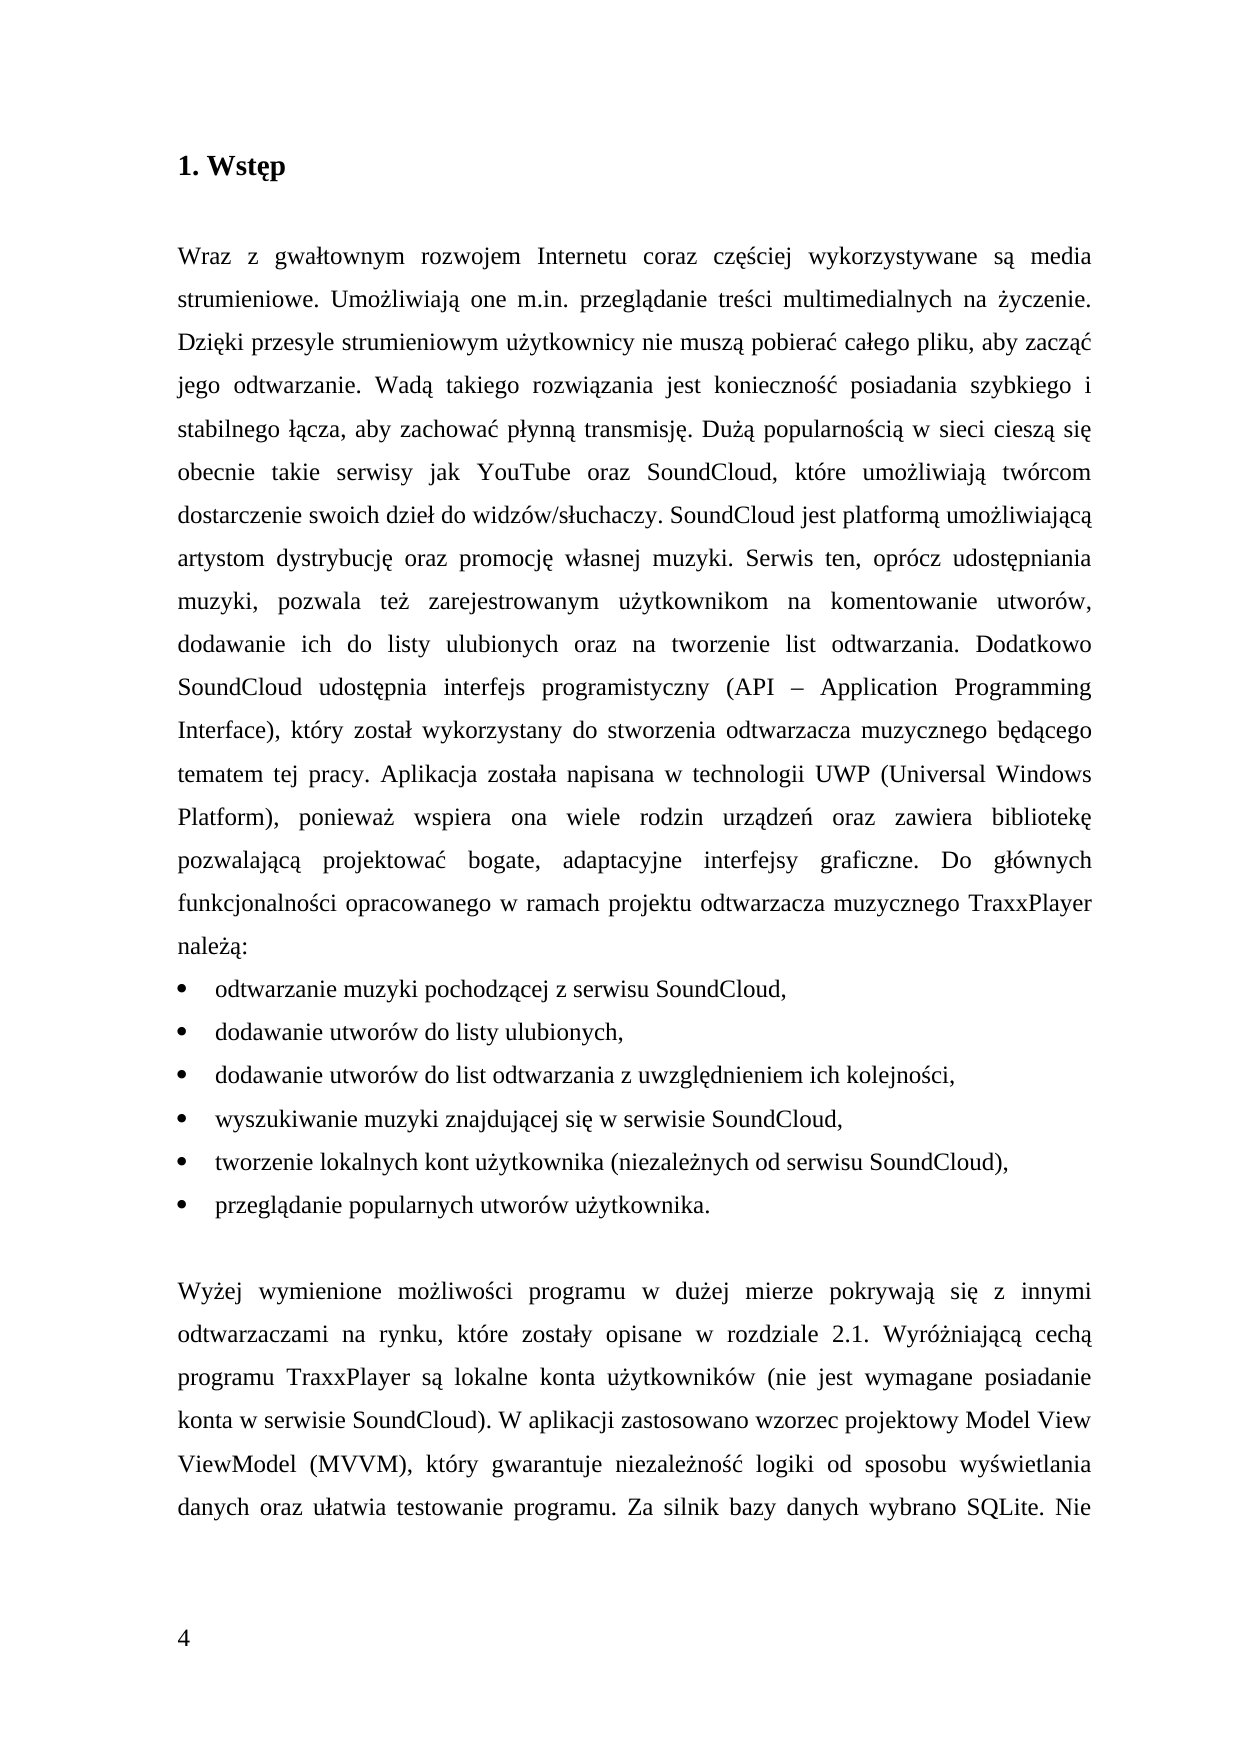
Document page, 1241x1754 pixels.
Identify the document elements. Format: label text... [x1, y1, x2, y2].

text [177, 1276, 1092, 1521]
subtitle 1. Wstęp [177, 148, 1092, 181]
list dodawanie utworów do list odtwarzania z uwzględnieniem ich kolejności, [177, 1061, 1092, 1089]
list Wraz z gwałtownym rozwojem Internetu coraz częściej wykorzystywane są media strumieniowe. Umożliwiają one m.in. przeglądanie treści multimedialnych na życzenie. Dzięki przesyle strumieniowym użytkownicy nie muszą pobierać całego pliku, aby zacząć jego odtwarzanie. Wadą takiego rozwiązania jest konieczność posiadania szybkiego i stabilnego łącza, aby zachować płynną transmisję. Dużą popularnością w sieci cieszą się obecnie takie serwisy jak YouTube oraz SoundCloud, które umożliwiają twórcom dostarczenie swoich dzieł do widzów/słuchaczy. SoundCloud jest platformą umożliwiającą artystom dystrybucję oraz promocję własnej muzyki. Serwis ten, oprócz udostępniania muzyki, pozwala też zarejestrowanym użytkownikom na komentowanie utworów, dodawanie ich do listy ulubionych oraz na tworzenie list odtwarzania. Dodatkowo SoundCloud udostępnia interfejs programistyczny (API – Application Programming Interface), który został wykorzystany do stworzenia odtwarzacza muzycznego będącego tematem tej pracy. Aplikacja została napisana w technologii UWP (Universal Windows Platform), ponieważ wspiera ona wiele rodzin urządzeń oraz zawiera bibliotekę pozwalającą projektować bogate, adaptacyjne interfejsy graficzne. Do głównych funkcjonalności opracowanego w ramach projektu odtwarzacza muzycznego TraxxPlayer należą: [177, 241, 1092, 960]
list odtwarzanie muzyki pochodzącej z serwisu SoundCloud, [177, 974, 1092, 1003]
list przeglądanie popularnych utworów użytkownika. [177, 1190, 1092, 1219]
list dodawanie utworów do listy ulubionych, [177, 1017, 1092, 1046]
list tworzenie lokalnych kont użytkownika (niezależnych od serwisu SoundCloud), [177, 1147, 1092, 1176]
list wyszukiwanie muzyki znajdującej się w serwisie SoundCloud, [177, 1104, 1092, 1132]
